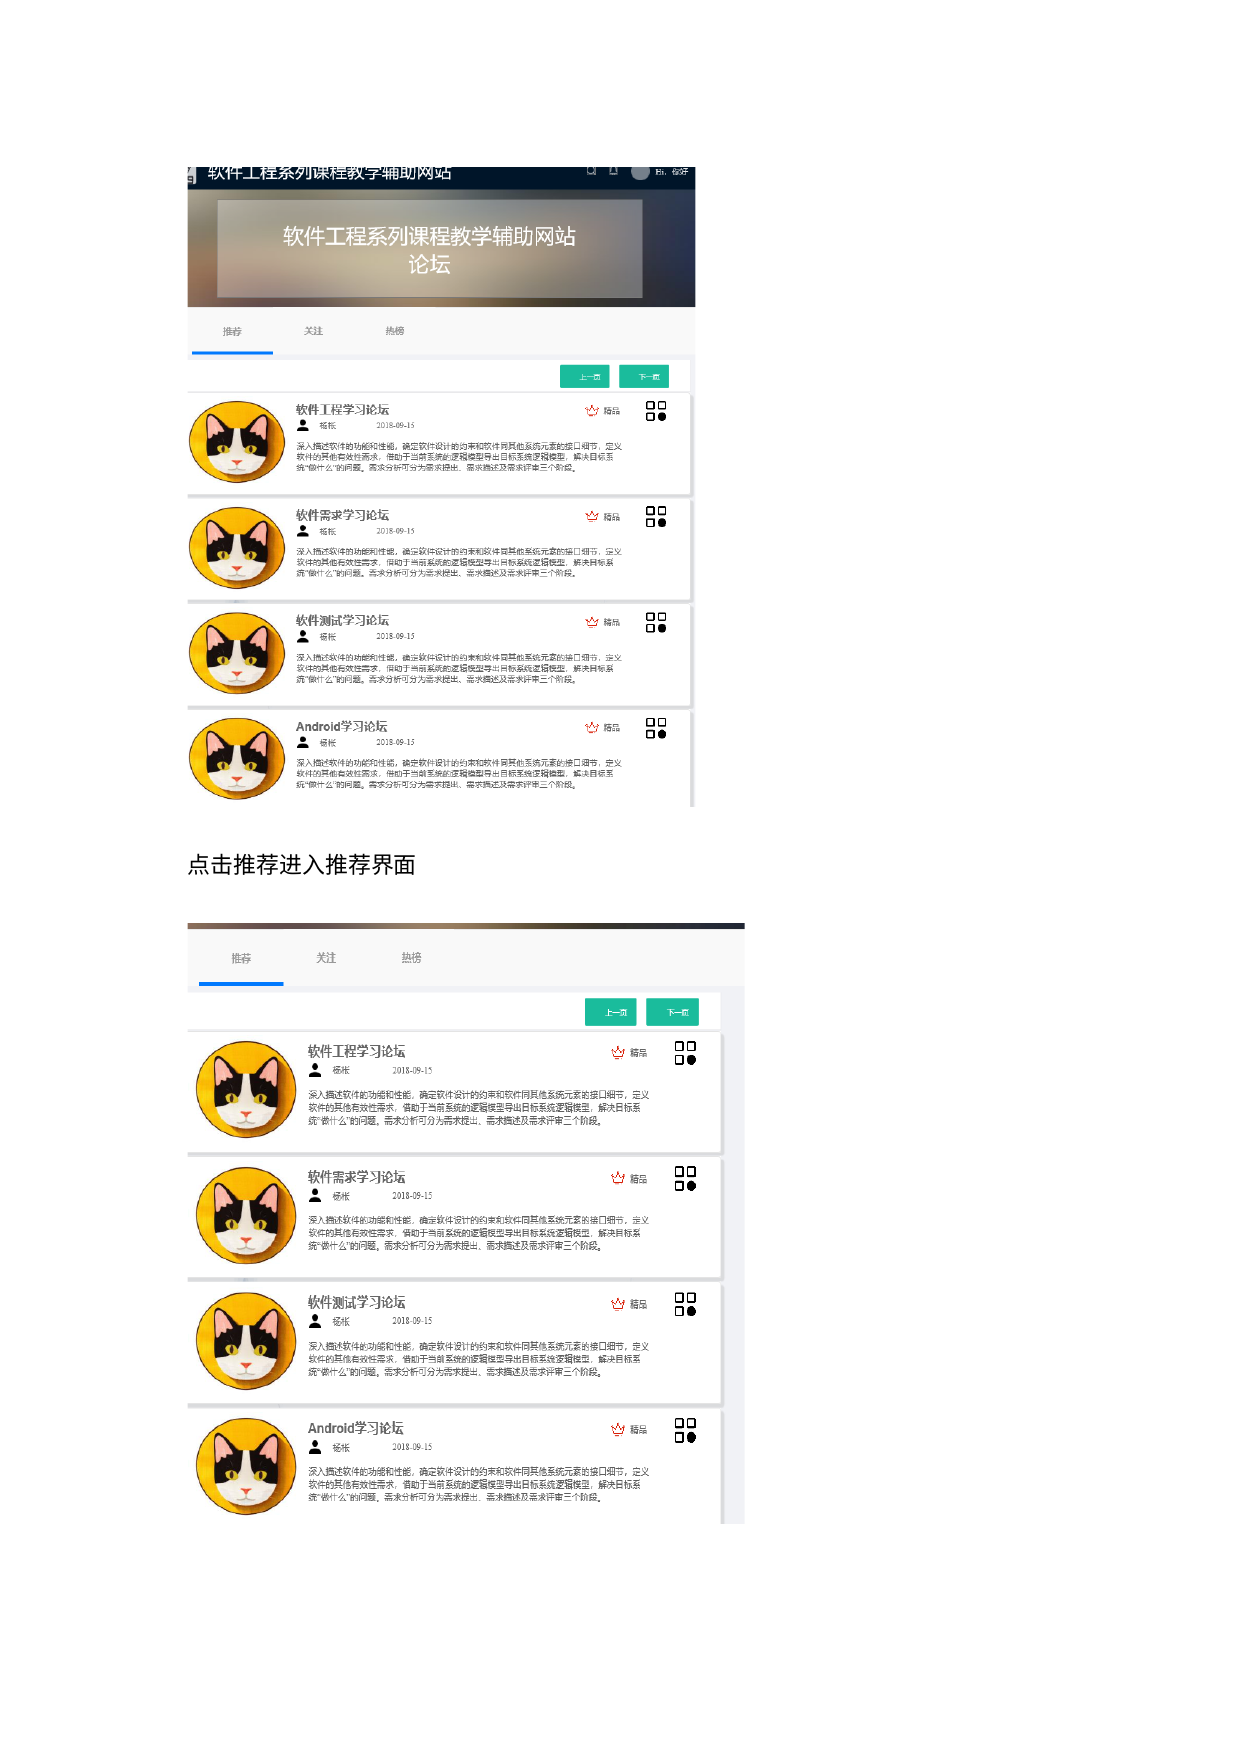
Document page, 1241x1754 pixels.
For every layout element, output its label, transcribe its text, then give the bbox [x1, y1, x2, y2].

picture [187, 923, 745, 1524]
text 点击推荐进入推荐界面 [187, 831, 1053, 896]
picture [187, 167, 696, 807]
